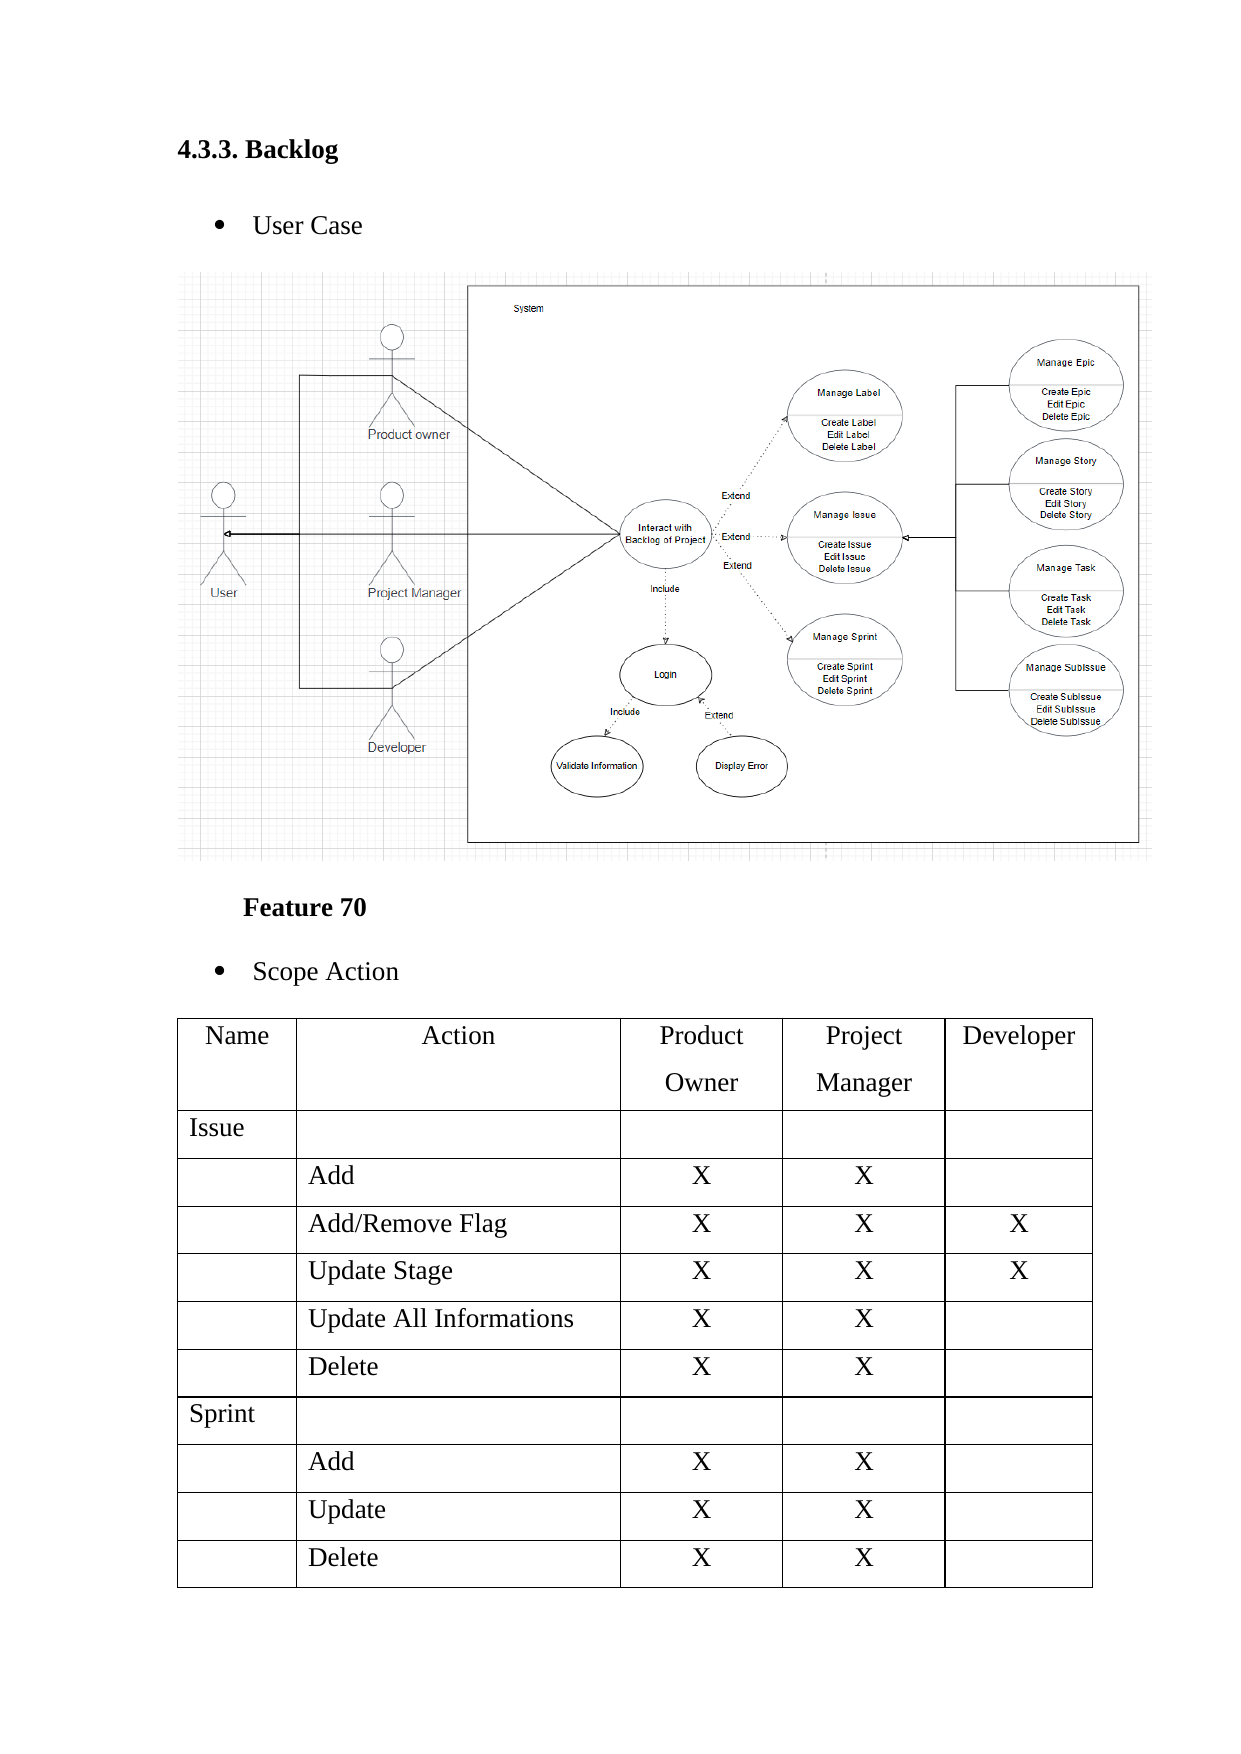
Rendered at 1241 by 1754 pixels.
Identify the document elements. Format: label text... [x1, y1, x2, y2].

table_cell [946, 1541, 1092, 1587]
table_cell X [621, 1493, 782, 1539]
table_cell [178, 1350, 296, 1396]
table_header Project Manager [783, 1019, 944, 1110]
table_cell X [621, 1350, 782, 1396]
table_cell [783, 1398, 944, 1444]
table_cell X [783, 1159, 944, 1206]
table_cell X [621, 1254, 782, 1301]
table_cell [621, 1111, 782, 1158]
table_cell [783, 1111, 944, 1158]
table_cell [178, 1159, 296, 1206]
table_cell [946, 1302, 1092, 1349]
table_header Product Owner [621, 1019, 782, 1110]
list User Case [215, 209, 1122, 240]
table_cell X [621, 1445, 782, 1492]
table_cell [297, 1398, 620, 1444]
table_cell [178, 1254, 296, 1301]
table_cell X [783, 1445, 944, 1492]
table_cell X [946, 1207, 1092, 1253]
table_header Developer [946, 1019, 1092, 1110]
table_header Action [297, 1019, 620, 1110]
table_cell X [783, 1302, 944, 1349]
table_cell Update [297, 1493, 620, 1539]
table_cell X [783, 1350, 944, 1396]
text Feature 70 [243, 891, 1122, 922]
table_cell X [621, 1541, 782, 1587]
table_cell [621, 1398, 782, 1444]
table_cell [178, 1302, 296, 1349]
subtitle 4.3.3. Backlog [177, 133, 1122, 164]
table_cell [178, 1541, 296, 1587]
table_cell [946, 1398, 1092, 1444]
table_cell [946, 1111, 1092, 1158]
table_cell X [621, 1159, 782, 1206]
table_header Name [178, 1019, 296, 1110]
table_cell [946, 1445, 1092, 1492]
table_cell X [783, 1493, 944, 1539]
table_cell Update All Informations [297, 1302, 620, 1349]
picture [177, 272, 1153, 861]
table_cell X [621, 1302, 782, 1349]
table_cell X [783, 1254, 944, 1301]
table_cell X [783, 1541, 944, 1587]
table_cell X [783, 1207, 944, 1253]
table_cell Issue [178, 1111, 296, 1158]
table_cell [946, 1159, 1092, 1206]
table_cell [178, 1445, 296, 1492]
list Scope Action [215, 955, 1122, 986]
table_cell Delete [297, 1350, 620, 1396]
table_cell [946, 1350, 1092, 1396]
table_cell [946, 1493, 1092, 1539]
table_cell Add [297, 1159, 620, 1206]
table_cell Add [297, 1445, 620, 1492]
table_cell X [621, 1207, 782, 1253]
table_cell Add/Remove Flag [297, 1207, 620, 1253]
table_cell Sprint [178, 1398, 296, 1444]
table_cell Update Stage [297, 1254, 620, 1301]
table_cell [178, 1493, 296, 1539]
table_cell X [946, 1254, 1092, 1301]
table_cell [297, 1111, 620, 1158]
table_cell [178, 1207, 296, 1253]
table_cell Delete [297, 1541, 620, 1587]
